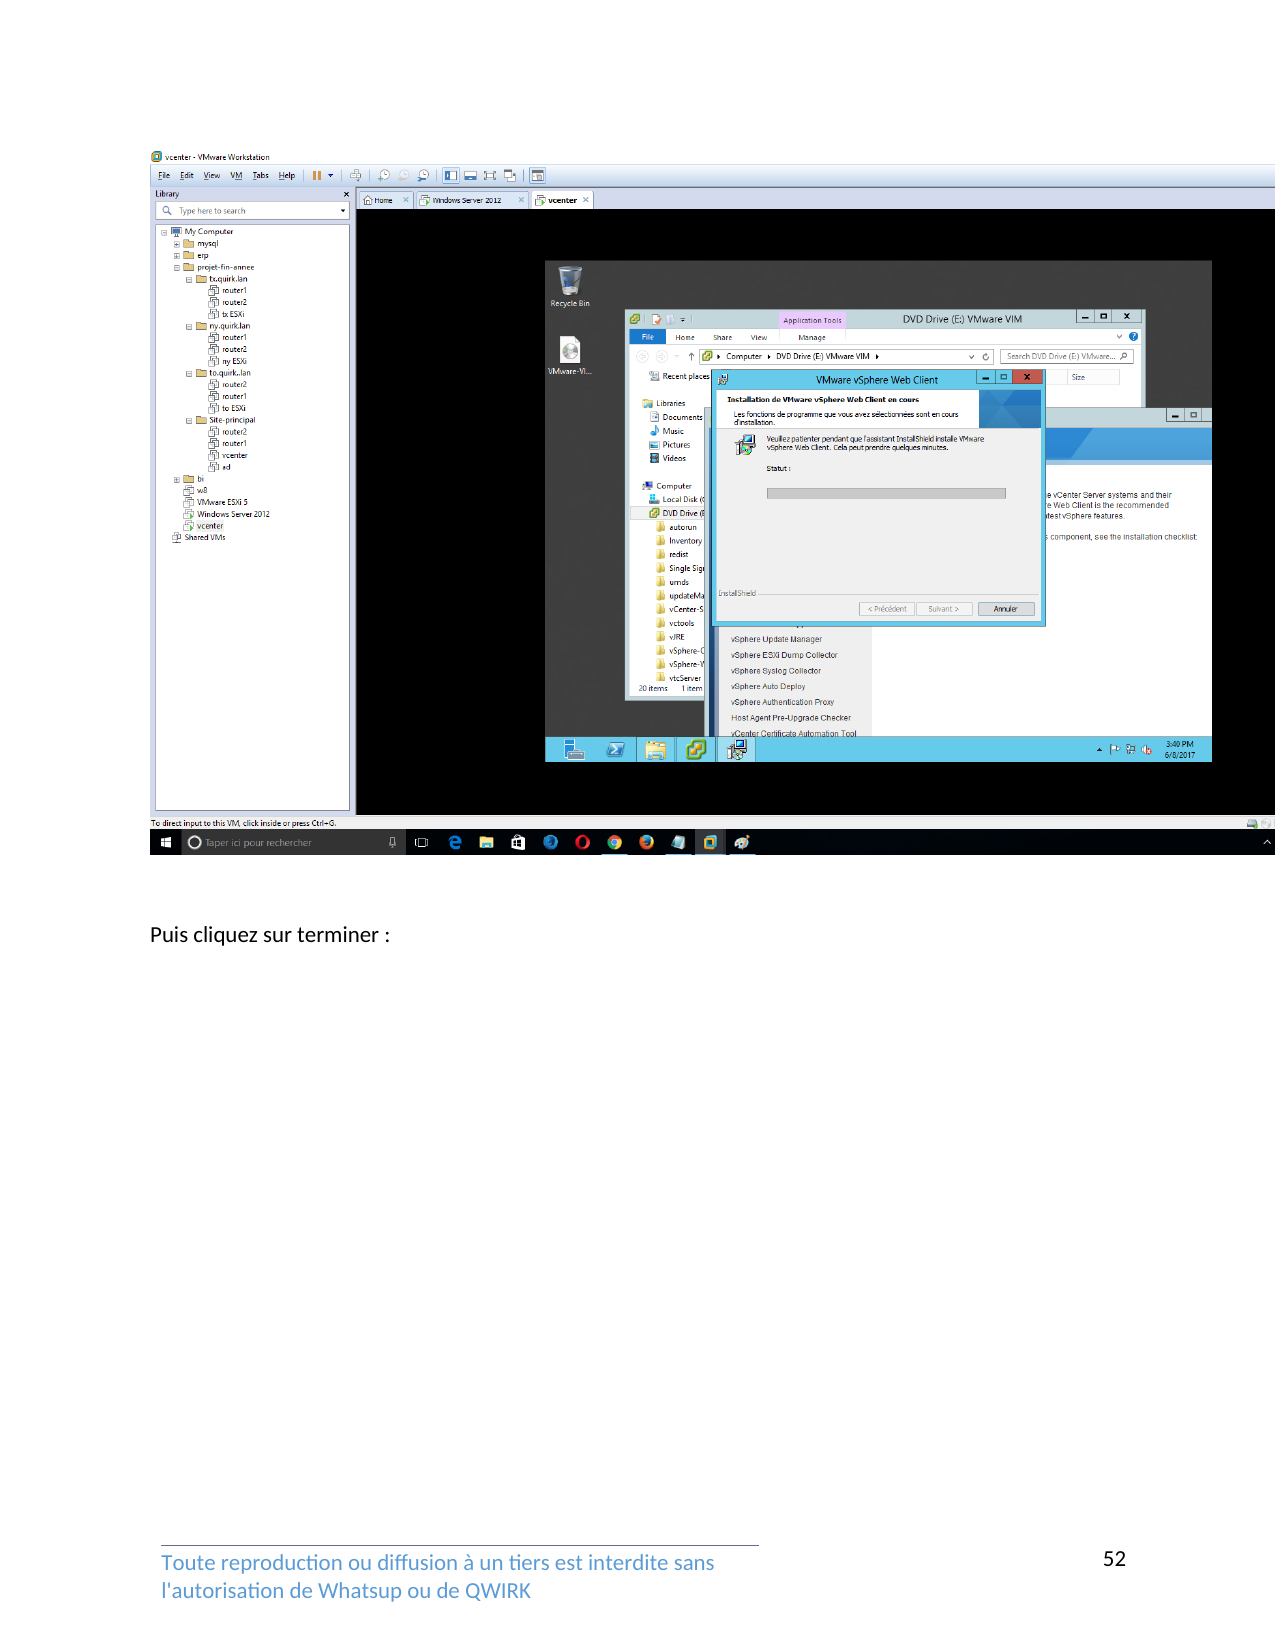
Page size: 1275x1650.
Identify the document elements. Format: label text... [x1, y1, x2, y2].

picture [150, 150, 1275, 855]
text Puis cliquez sur terminer : [150, 920, 1125, 948]
